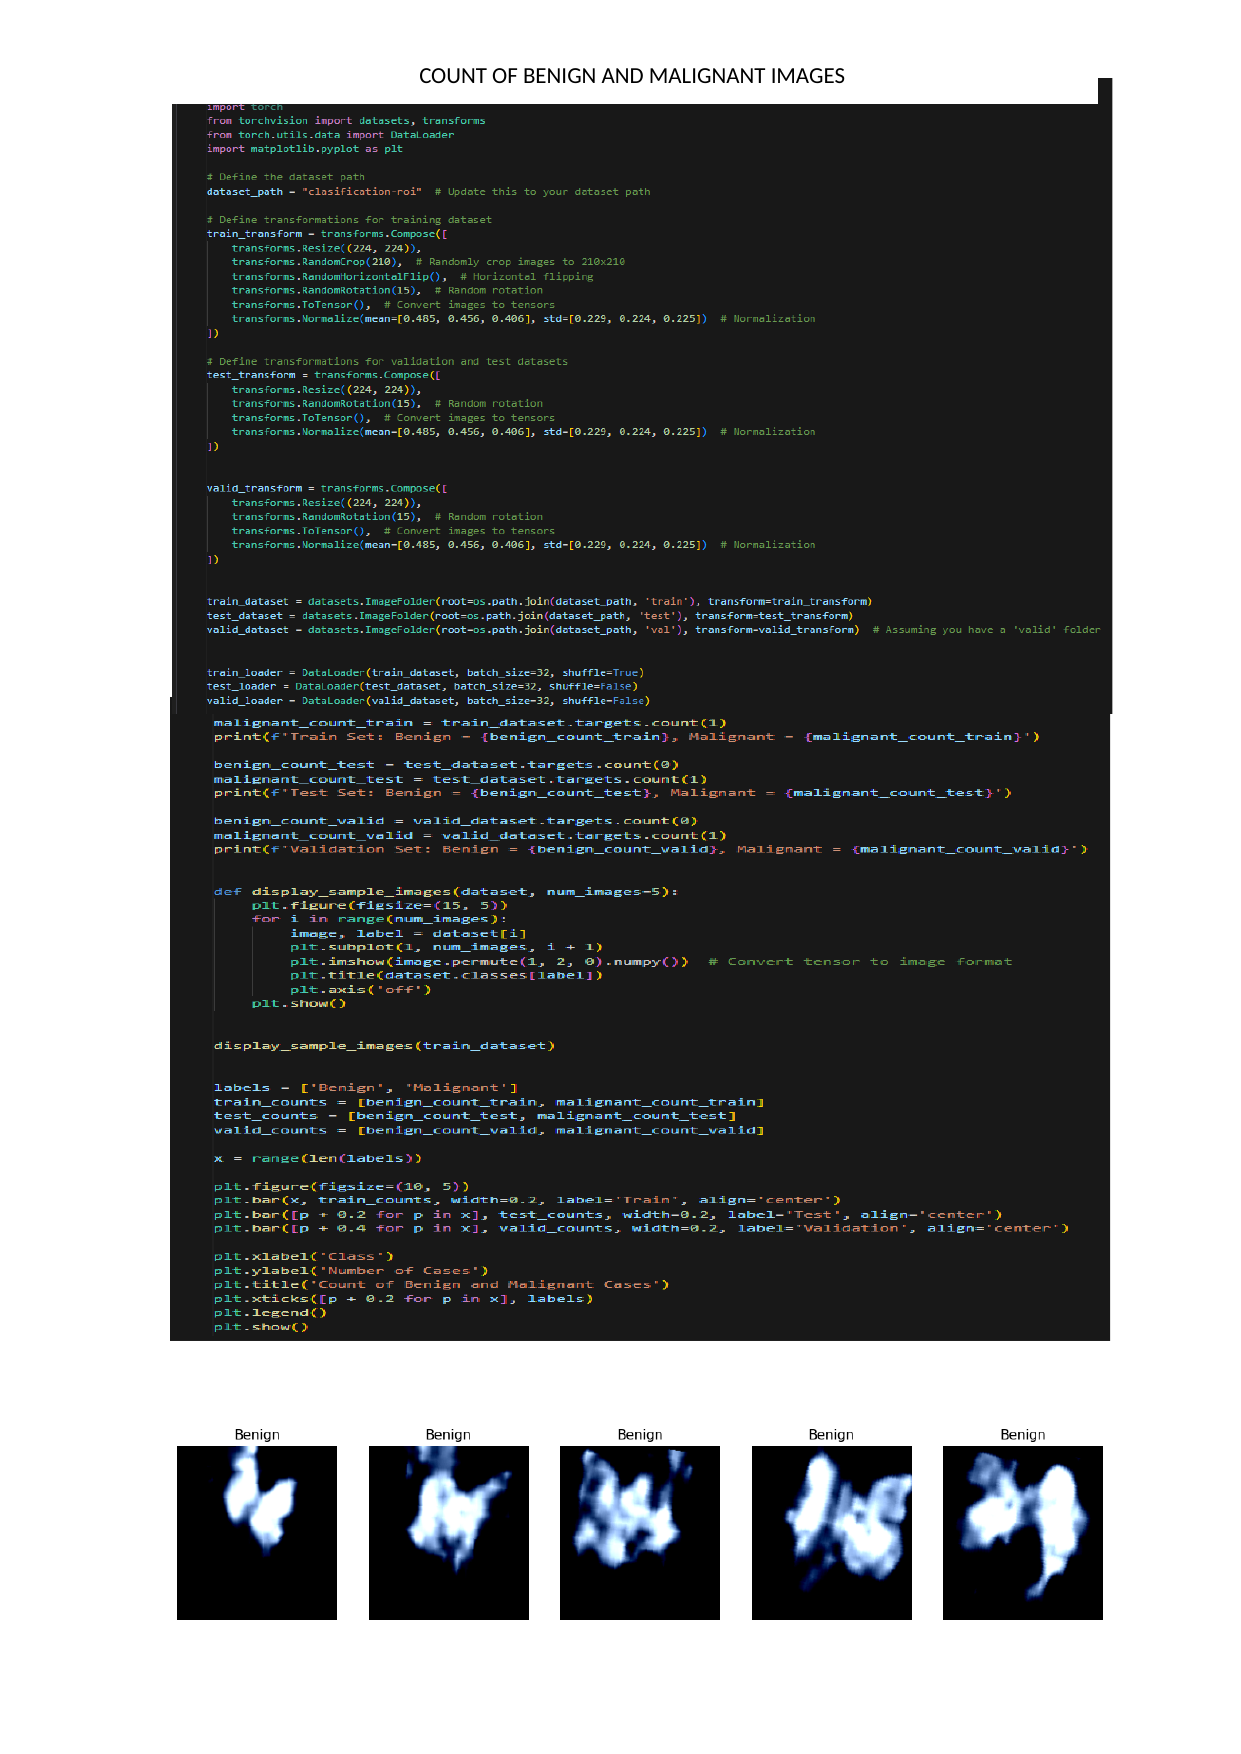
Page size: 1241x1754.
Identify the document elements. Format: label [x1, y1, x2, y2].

picture [169, 1420, 1110, 1628]
picture [170, 78, 1113, 1341]
